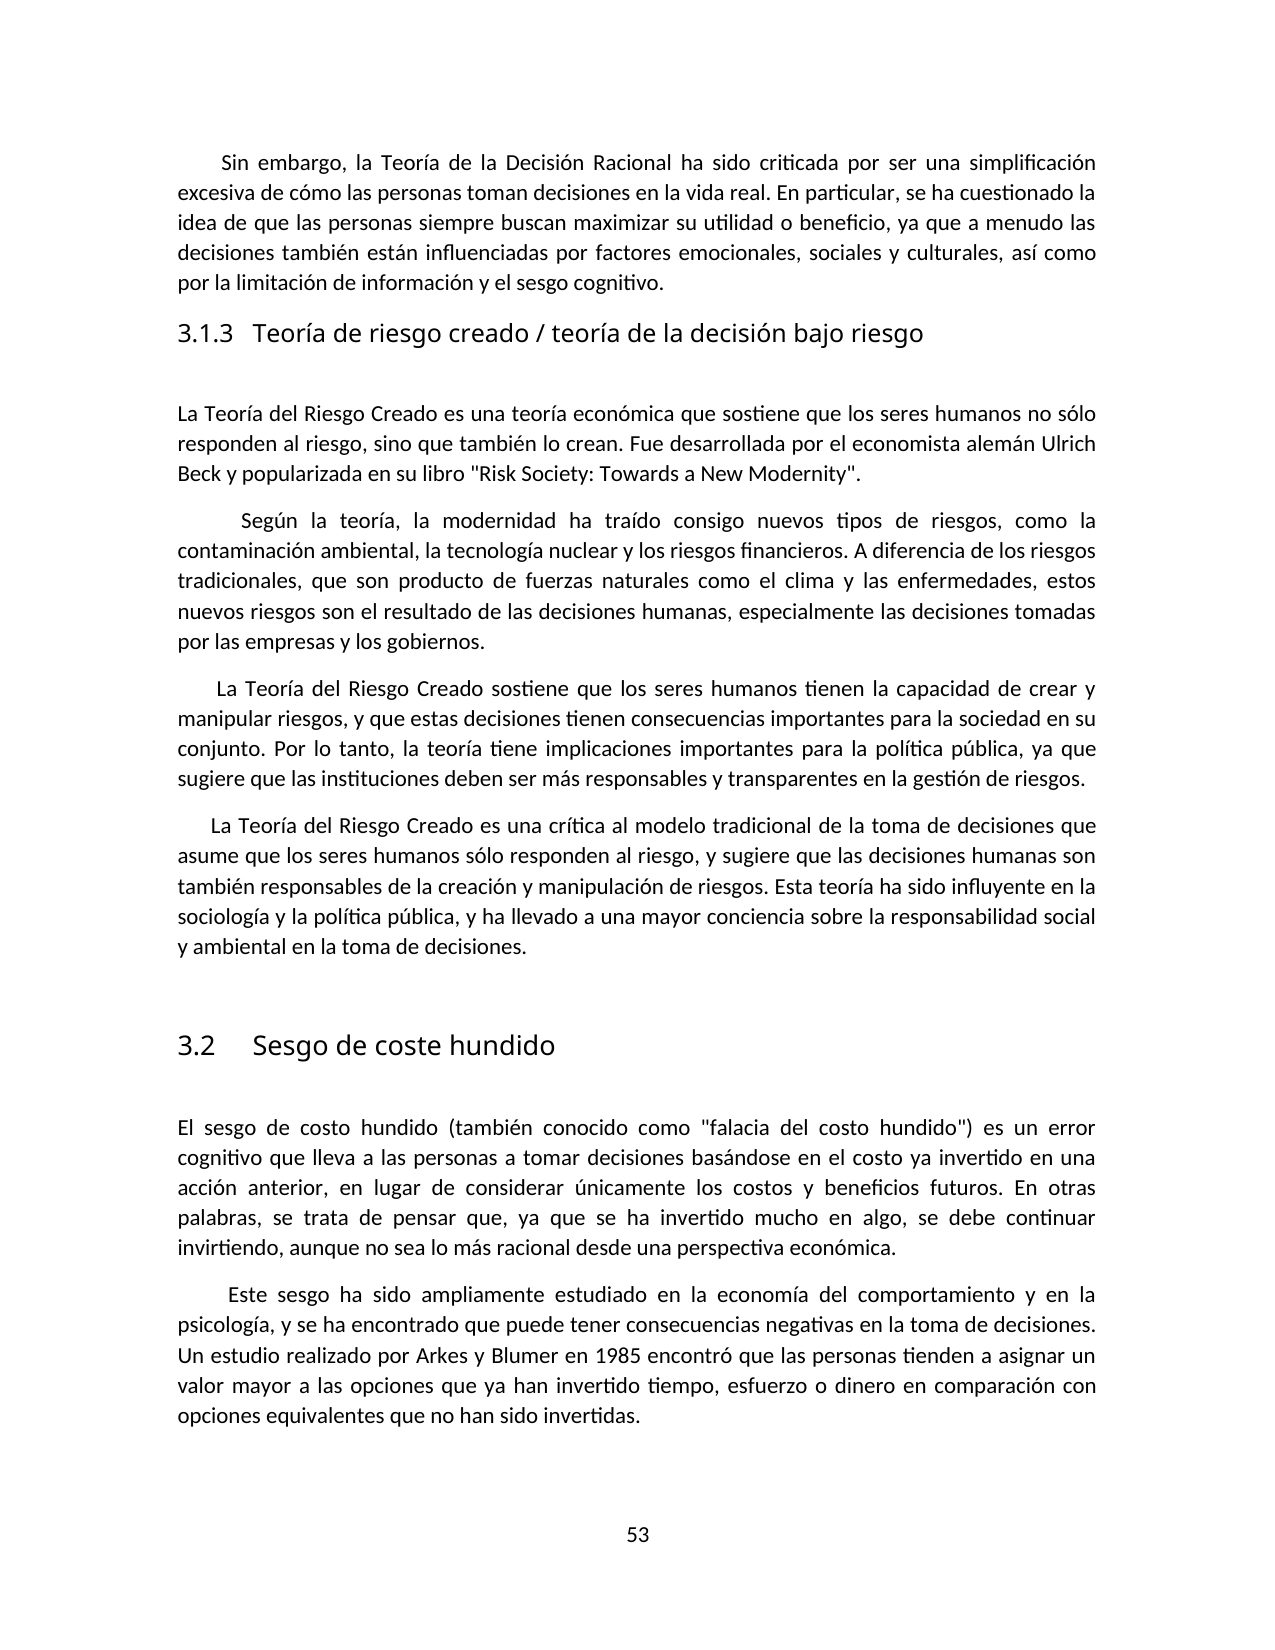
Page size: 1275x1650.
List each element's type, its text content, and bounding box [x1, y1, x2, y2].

text Este sesgo ha sido ampliamente estudiado en la economía del comportamiento y en la psicología, y se ha encontrado que puede tener consecuencias negativas en la toma de decisiones. Un estudio realizado por Arkes y Blumer en 1985 encontró que las personas tienden a asignar un valor mayor a las opciones que ya han invertido tiempo, esfuerzo o dinero en comparación con opciones equivalentes que no han sido invertidas. [177, 1280, 1098, 1429]
text La Teoría del Riesgo Creado sostiene que los seres humanos tienen la capacidad de crear y manipular riesgos, y que estas decisiones tienen consecuencias importantes para la sociedad en su conjunto. Por lo tanto, la teoría tiene implicaciones importantes para la política pública, ya que sugiere que las instituciones deben ser más responsables y transparentes en la gestión de riesgos. [177, 674, 1098, 793]
subtitle 3.1.3 Teoría de riesgo creado / teoría de la decisión bajo riesgo [177, 315, 1098, 349]
text La Teoría del Riesgo Creado es una crítica al modelo tradicional de la toma de decisiones que asume que los seres humanos sólo responden al riesgo, y sugiere que las decisiones humanas son también responsables de la creación y manipulación de riesgos. Esta teoría ha sido influyente en la sociología y la política pública, y ha llevado a una mayor conciencia sobre la responsabilidad social y ambiental en la toma de decisiones. [177, 811, 1098, 960]
text La Teoría del Riesgo Creado es una teoría económica que sostiene que los seres humanos no sólo responden al riesgo, sino que también lo crean. Fue desarrollada por el economista alemán Ulrich Beck y popularizada en su libro "Risk Society: Towards a New Modernity". [177, 399, 1098, 487]
text Sin embargo, la Teoría de la Decisión Racional ha sido criticada por ser una simplificación excesiva de cómo las personas toman decisiones en la vida real. En particular, se ha cuestionado la idea de que las personas siempre buscan maximizar su utilidad o beneficio, ya que a menudo las decisiones también están influenciadas por factores emocionales, sociales y culturales, así como por la limitación de información y el sesgo cognitivo. [177, 148, 1098, 296]
text El sesgo de costo hundido (también conocido como "falacia del costo hundido") es un error cognitivo que lleva a las personas a tomar decisiones basándose en el costo ya invertido en una acción anterior, en lugar de considerar únicamente los costos y beneficios futuros. En otras palabras, se trata de pensar que, ya que se ha invertido mucho en algo, se debe continuar invirtiendo, aunque no sea lo más racional desde una perspectiva económica. [177, 1113, 1098, 1262]
subtitle 3.2 Sesgo de coste hundido [177, 1026, 1098, 1063]
text Según la teoría, la modernidad ha traído consigo nuevos tipos de riesgos, como la contaminación ambiental, la tecnología nuclear y los riesgos financieros. A diferencia de los riesgos tradicionales, que son producto de fuerzas naturales como el clima y las enfermedades, estos nuevos riesgos son el resultado de las decisiones humanas, especialmente las decisiones tomadas por las empresas y los gobiernos. [177, 506, 1098, 655]
